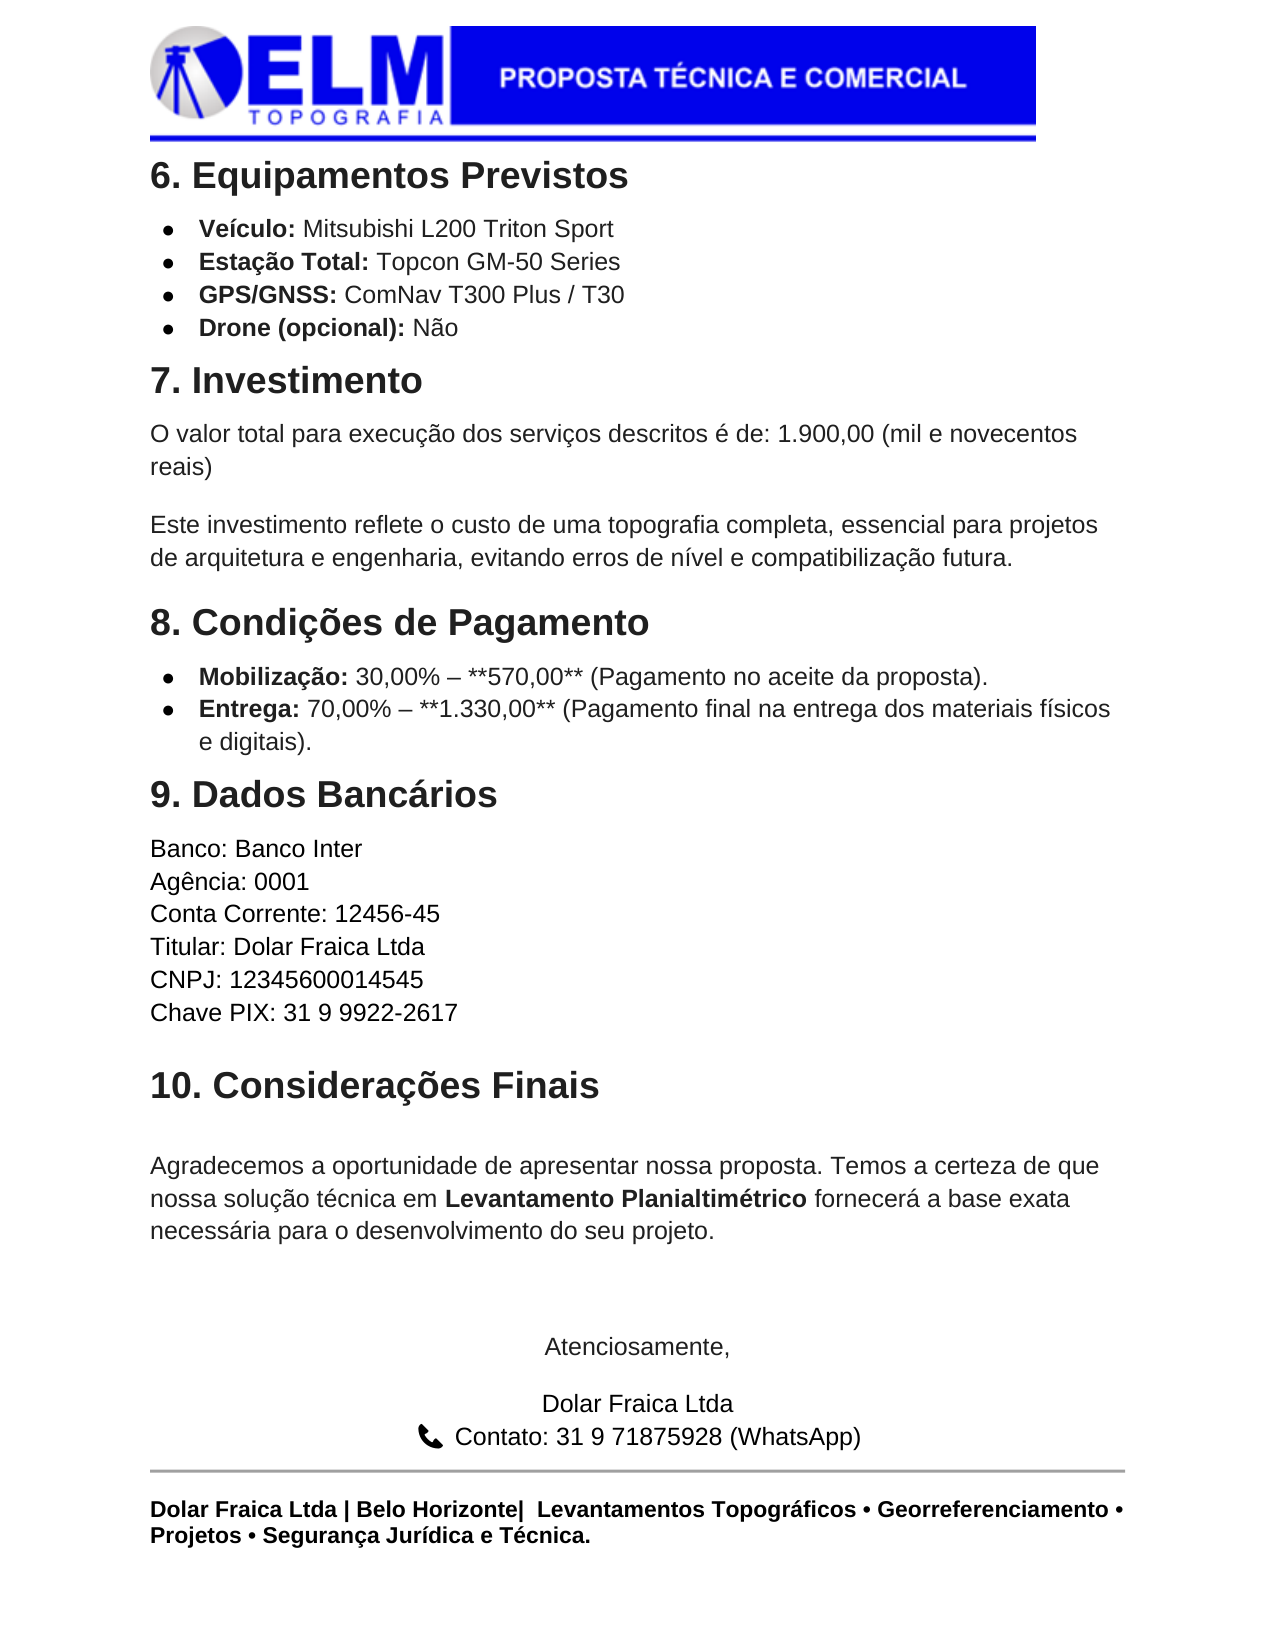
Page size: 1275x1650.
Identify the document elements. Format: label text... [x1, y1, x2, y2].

text Titular: Dolar Fraica Ltda [150, 932, 1125, 961]
text CNPJ: 12345600014545 [150, 965, 1125, 993]
list Estação Total: Topcon GM-50 Series [161, 247, 1125, 276]
subtitle 6. Equipamentos Previstos [150, 153, 1125, 196]
subtitle 8. Condições de Pagamento [150, 600, 1125, 643]
subtitle 9. Dados Bancários [150, 772, 1125, 816]
list Entrega: 70,00% – **1.330,00** (Pagamento final na entrega dos materiais físicos e digitais). [161, 694, 1125, 756]
text Agradecemos a oportunidade de apresentar nossa proposta. Temos a certeza de que nossa solução técnica em Levantamento Planialtimétrico fornecerá a base exata necessária para o desenvolvimento do seu projeto. [150, 1151, 1125, 1245]
subtitle 7. Investimento [150, 358, 1125, 401]
text Banco: Banco Inter [150, 834, 1125, 863]
list GPS/GNSS: ComNav T300 Plus / T30 [161, 280, 1125, 309]
text Chave PIX: 31 9 9922-2617 [150, 997, 1125, 1026]
list Mobilização: 30,00% – **570,00** (Pagamento no aceite da proposta). [161, 662, 1125, 691]
text O valor total para execução dos serviços descritos é de: 1.900,00 (mil e novecentos reais) [150, 419, 1125, 481]
text 📞 Contato: 31 9 71875928 (WhatsApp) [150, 1422, 1125, 1451]
text Conta Corrente: 12456-45 [150, 899, 1125, 928]
subtitle 10. Considerações Finais [150, 1063, 1125, 1106]
text Este investimento reflete o custo de uma topografia completa, essencial para projetos de arquitetura e engenharia, evitando erros de nível e compatibilização futura. [150, 510, 1125, 571]
text Dolar Fraica Ltda [150, 1389, 1125, 1418]
picture [150, 26, 1036, 153]
text Agência: 0001 [150, 867, 1125, 895]
list Drone (opcional): Não [161, 313, 1125, 341]
list Veículo: Mitsubishi L200 Triton Sport [161, 214, 1125, 243]
text Atenciosamente, [150, 1332, 1125, 1360]
